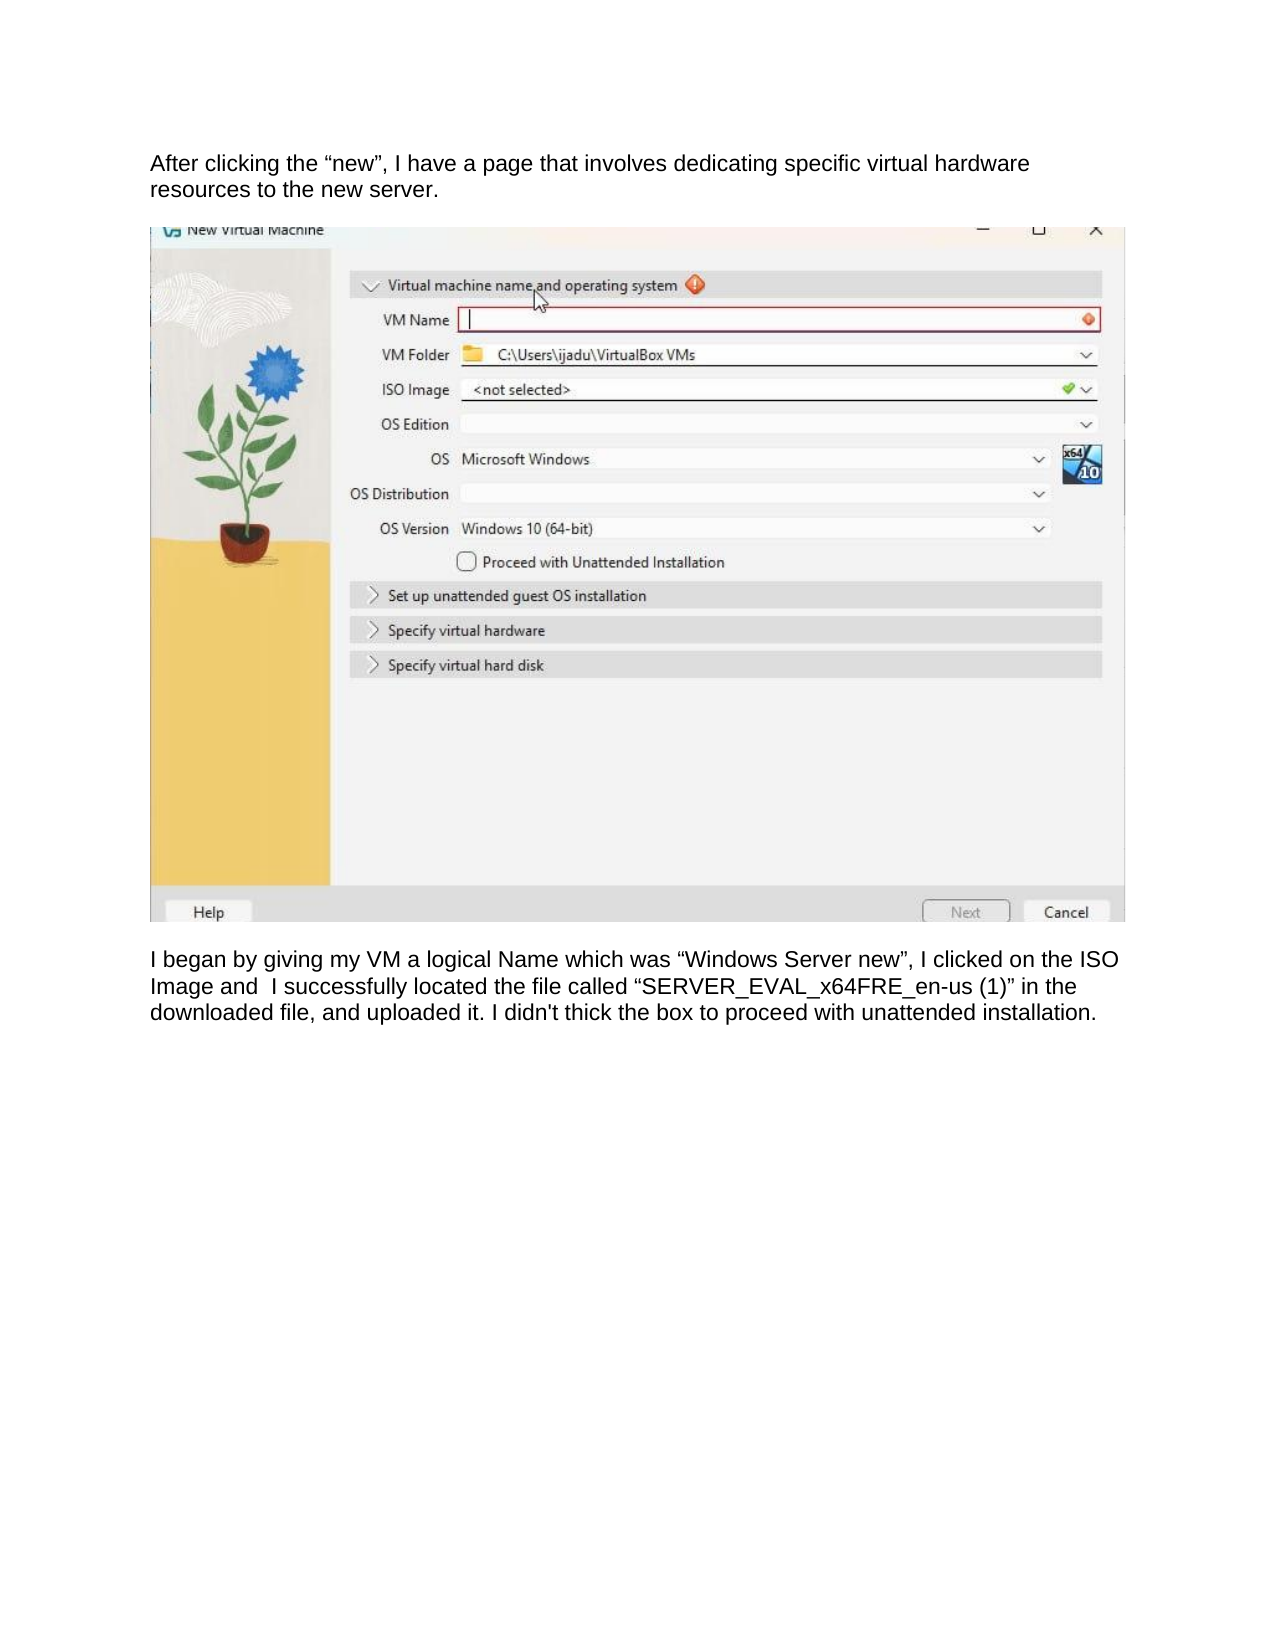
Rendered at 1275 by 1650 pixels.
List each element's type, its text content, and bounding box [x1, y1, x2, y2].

text After clicking the “new”, I have a page that involves dedicating specific virtual hardware resources to the new server. [150, 150, 1125, 203]
text I began by giving my VM a logical Name which was “Windows Server new”, I clicked on the ISO Image and I successfully located the file called “SERVER_EVAL_x64FRE_en-us (1)” in the downloaded file, and uploaded it. I didn't thick the box to proceed with unattended installation. [150, 946, 1125, 1026]
picture [150, 227, 1125, 922]
